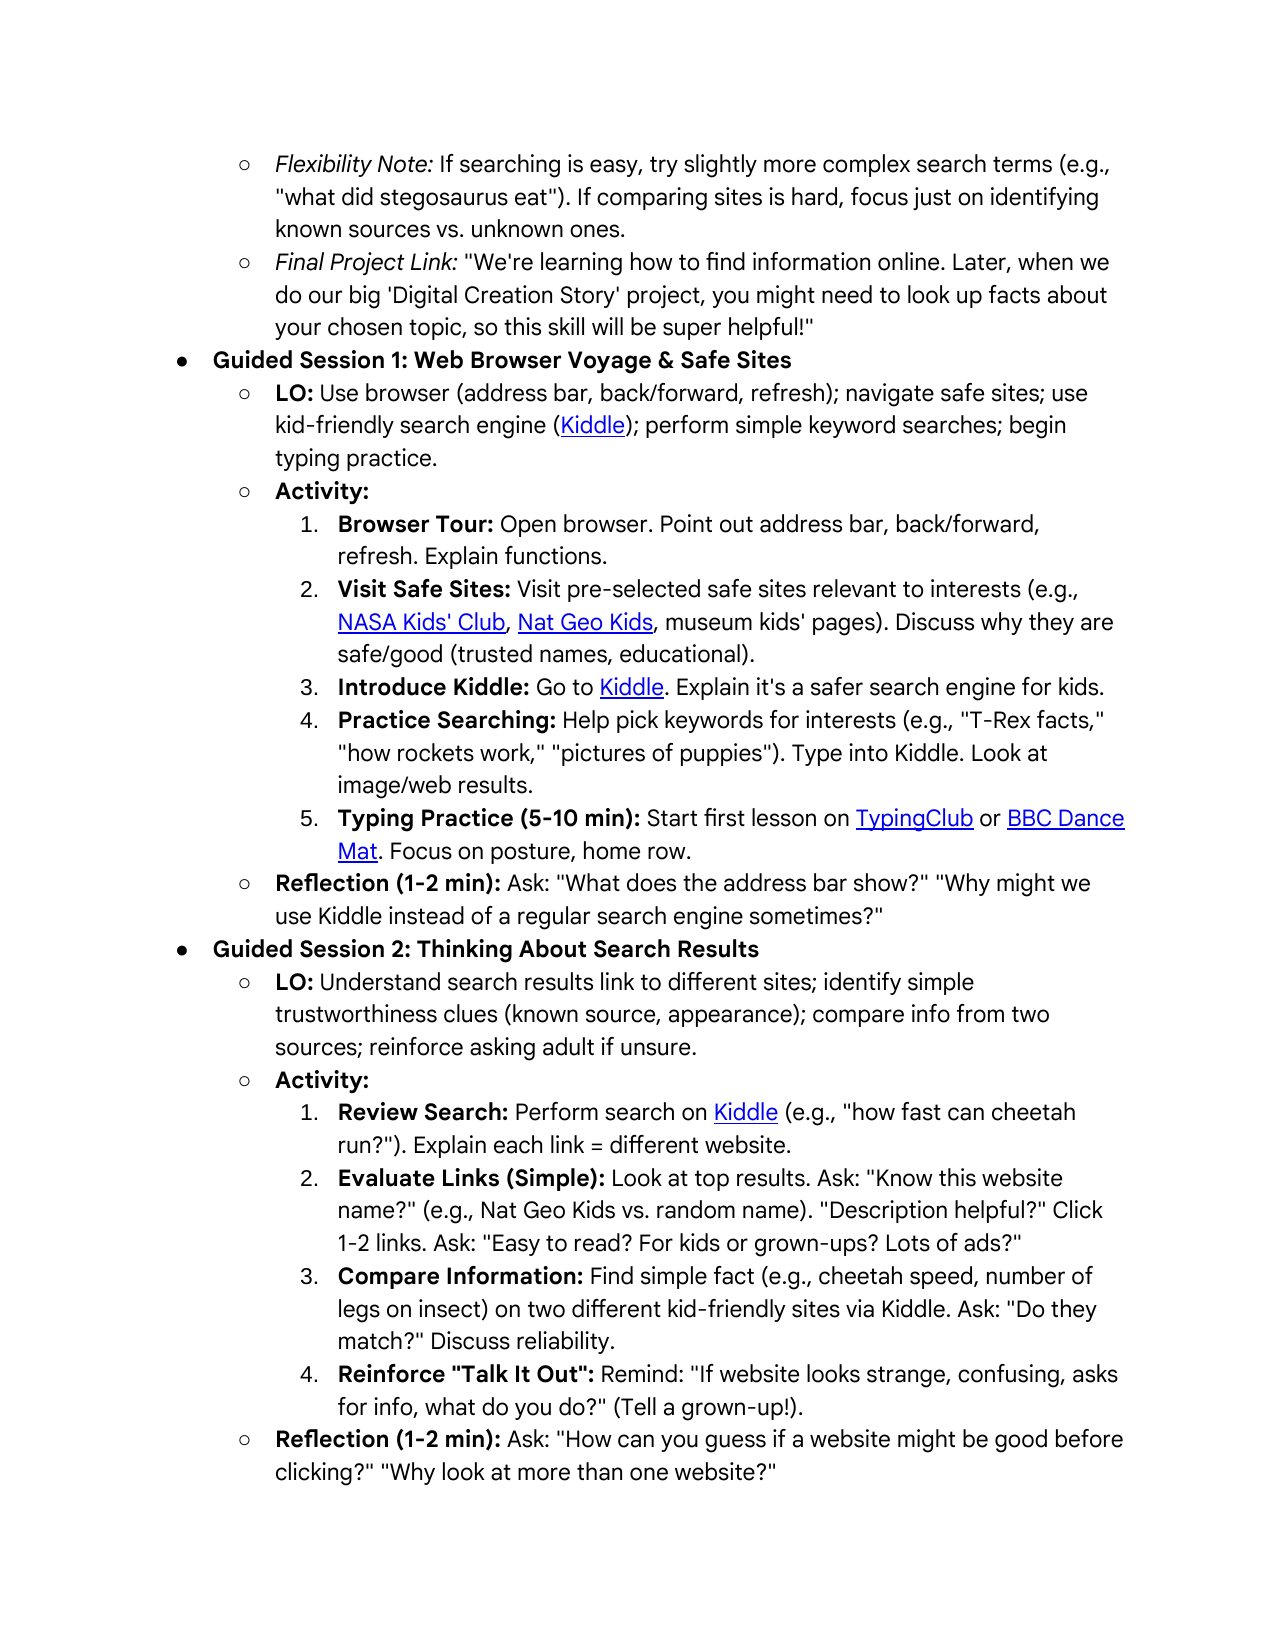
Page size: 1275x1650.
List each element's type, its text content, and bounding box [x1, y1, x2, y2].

list Guided Session 2: Thinking About Search Results [175, 935, 1125, 964]
list Final Project Link: "We're learning how to find information online. Later, when we do our big 'Digital Creation Story' project, you might need to look up facts about your chosen topic, so this skill will be super helpful!" [237, 248, 1125, 342]
list Review Search: Perform search on Kiddle (e.g., "how fast can cheetah run?"). Explain each link = different website. [300, 1098, 1125, 1160]
list Visit Safe Sites: Visit pre-selected safe sites relevant to interests (e.g., NASA Kids' Club, Nat Geo Kids, museum kids' pages). Discuss why they are safe/good (trusted names, educational). [300, 575, 1125, 669]
list Reflection (1-2 min): Ask: "What does the address bar show?" "Why might we use Kiddle instead of a regular search engine sometimes?" [237, 869, 1125, 931]
list Evaluate Links (Simple): Look at top results. Ask: "Know this website name?" (e.g., Nat Geo Kids vs. random name). "Description helpful?" Click 1-2 links. Ask: "Easy to read? For kids or grown-ups? Lots of ads?" [300, 1164, 1125, 1258]
list Activity: [237, 477, 1125, 506]
list Guided Session 1: Web Browser Voyage & Safe Sites [175, 346, 1125, 375]
list Reinforce "Talk It Out": Remind: "If website looks strange, confusing, asks for info, what do you do?" (Tell a grown-up!). [300, 1360, 1125, 1422]
list LO: Use browser (address bar, back/forward, refresh); navigate safe sites; use kid-friendly search engine (Kiddle); perform simple keyword searches; begin typing practice. [237, 379, 1125, 473]
list Activity: [237, 1066, 1125, 1094]
list Introduce Kiddle: Go to Kiddle. Explain it's a safer search engine for kids. [300, 673, 1125, 702]
list Flexibility Note: If searching is easy, try slightly more complex search terms (e.g., "what did stegosaurus eat"). If comparing sites is hard, focus just on identifying known sources vs. unknown ones. [237, 150, 1125, 244]
list LO: Understand search results link to different sites; identify simple trustworthiness clues (known source, appearance); compare info from two sources; reinforce asking adult if unsure. [237, 968, 1125, 1062]
list Browser Tour: Open browser. Point out address bar, back/forward, refresh. Explain functions. [300, 510, 1125, 571]
list Practice Searching: Help pick keywords for interests (e.g., "T-Rex facts," "how rockets work," "pictures of puppies"). Type into Kiddle. Look at image/web results. [300, 706, 1125, 800]
list Typing Practice (5-10 min): Start first lesson on TypingClub or BBC Dance Mat. Focus on posture, home row. [300, 804, 1125, 866]
list Compare Information: Find simple fact (e.g., cheetah speed, number of legs on insect) on two different kid-friendly sites via Kiddle. Ask: "Do they match?" Discuss reliability. [300, 1262, 1125, 1356]
list Reflection (1-2 min): Ask: "How can you guess if a website might be good before clicking?" "Why look at more than one website?" [237, 1426, 1125, 1487]
